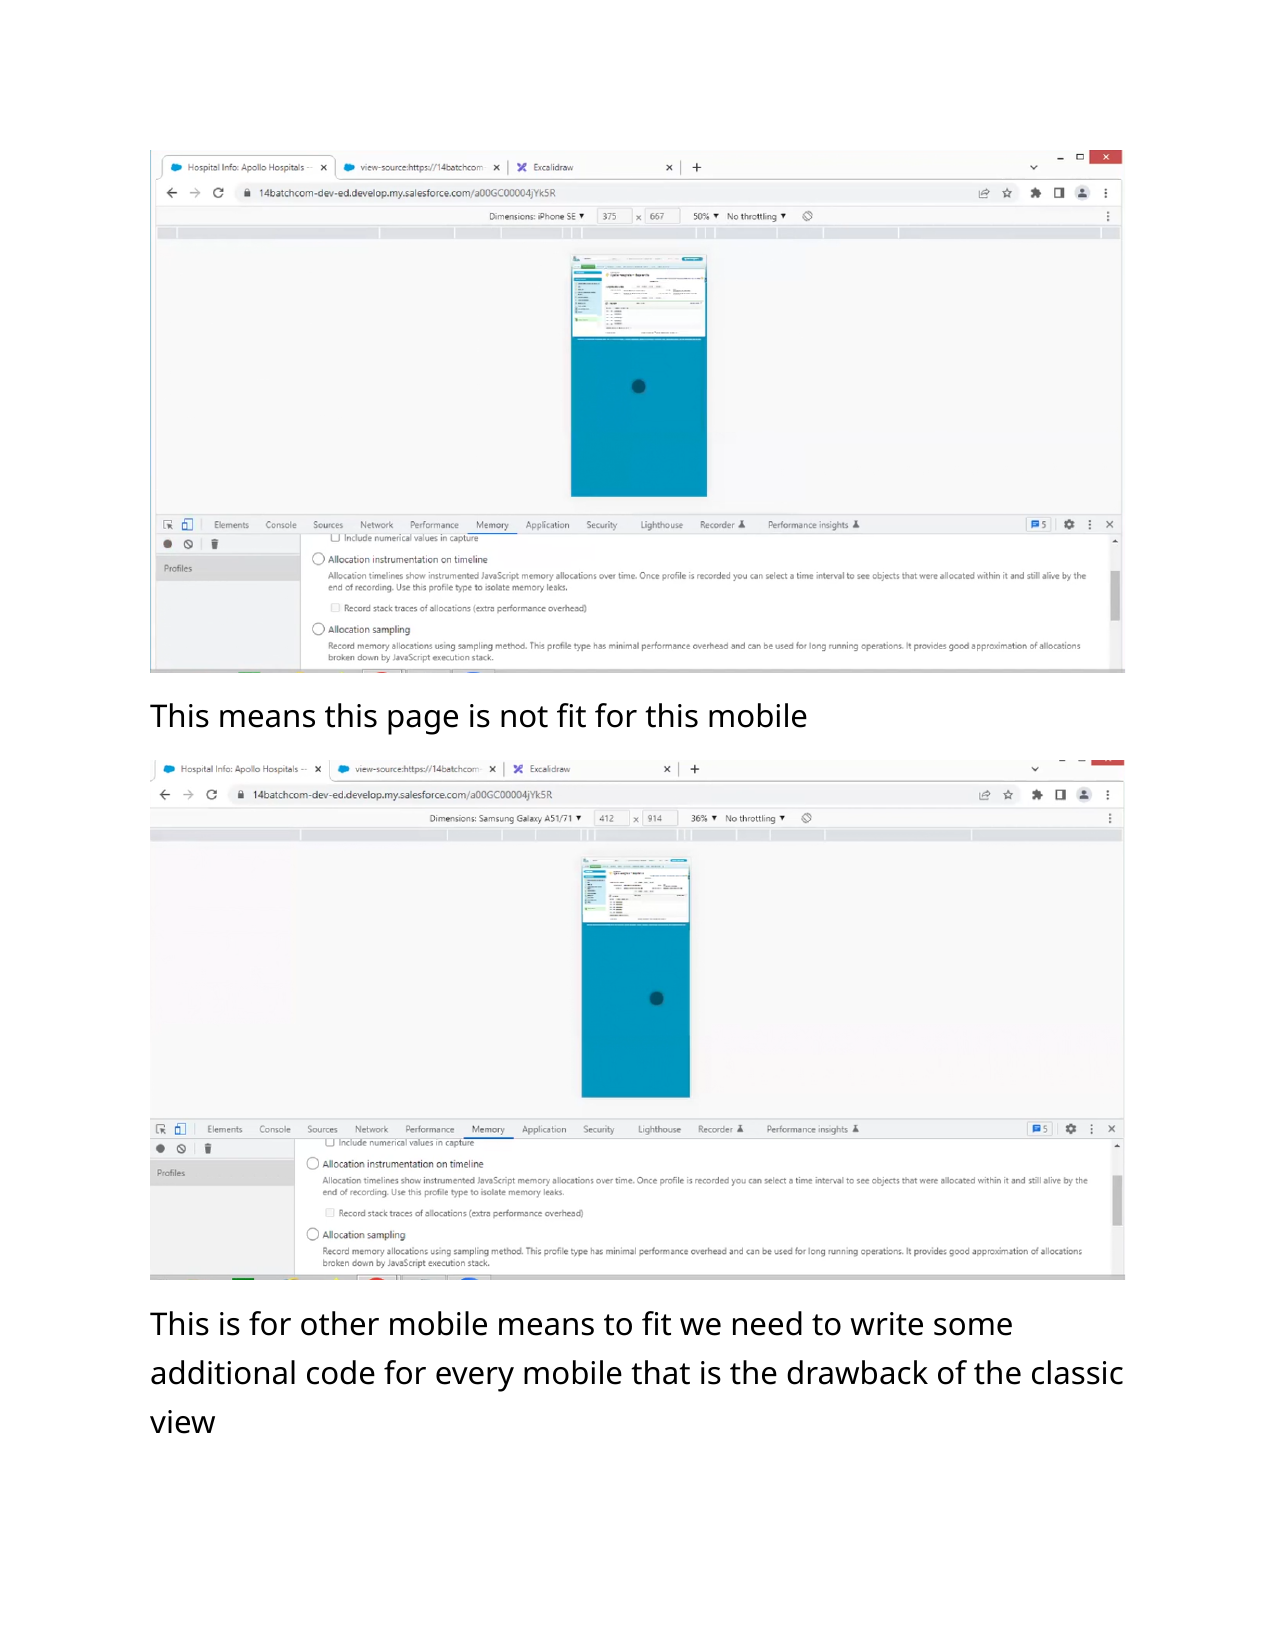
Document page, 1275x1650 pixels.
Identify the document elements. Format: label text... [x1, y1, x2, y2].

text This means this page is not fit for this mobile [150, 694, 1125, 737]
picture [150, 760, 1125, 1280]
text This is for other mobile means to fit we need to write some additional code for every mobile that is the drawback of the classic view [150, 1302, 1125, 1442]
picture [150, 150, 1125, 673]
